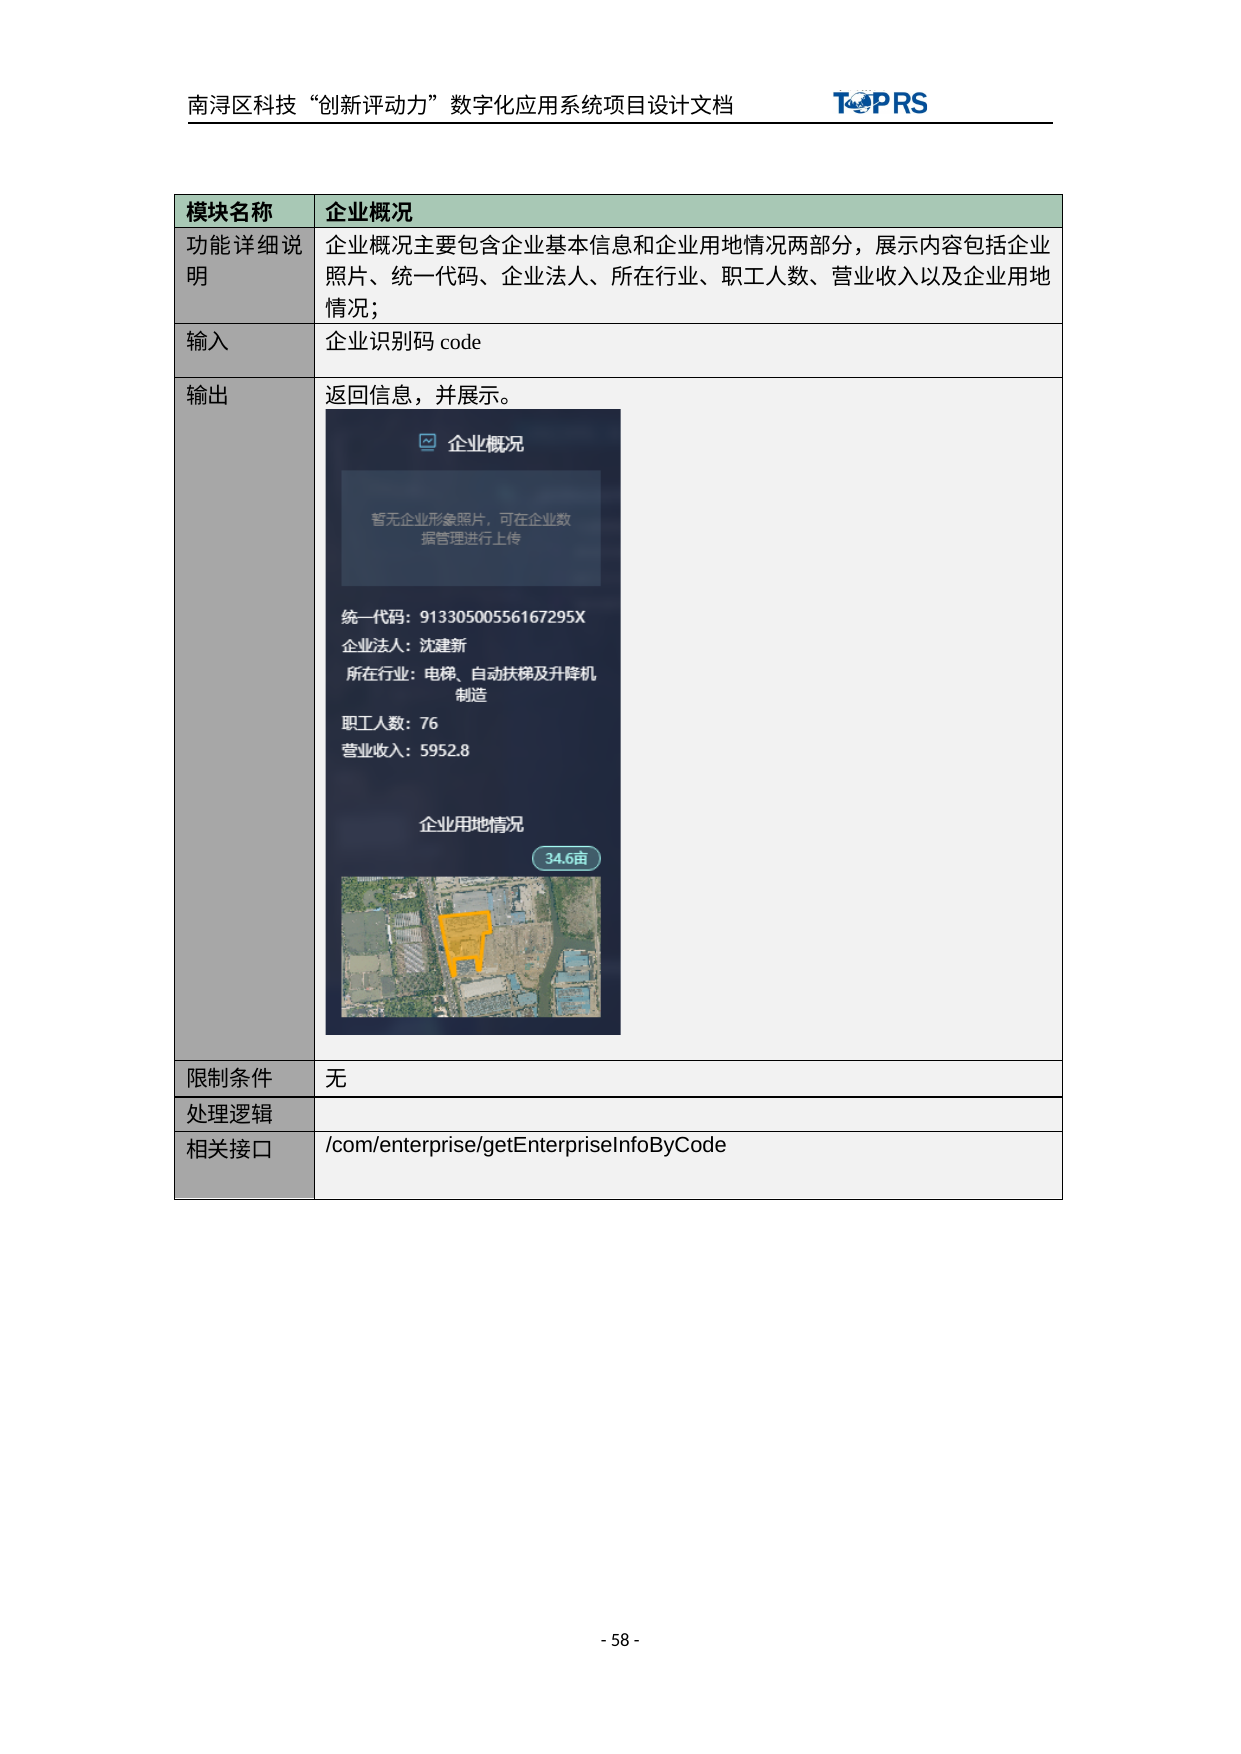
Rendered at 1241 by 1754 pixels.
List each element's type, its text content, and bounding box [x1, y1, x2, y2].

table_cell 企业概况主要包含企业基本信息和企业用地情况两部分，展示内容包括企业照片、统一代码、企业法人、所在行业、职工人数、营业收入以及企业用地情况； [315, 228, 1062, 323]
table_cell 功能详细说明 [175, 228, 314, 323]
table_header 模块名称 [175, 195, 314, 227]
table_cell /com/enterprise/getEnterpriseInfoByCode [315, 1132, 1062, 1198]
table_header 企业概况 [315, 195, 1062, 227]
table_cell 无 [315, 1061, 1062, 1096]
table_cell 返回信息，并展示。 [315, 378, 1062, 1060]
table_cell 限制条件 [175, 1061, 314, 1096]
table_cell 输出 [175, 378, 314, 1060]
table_cell 处理逻辑 [175, 1098, 314, 1131]
picture [832, 90, 928, 114]
table_cell 相关接口 [175, 1132, 314, 1198]
table_cell 企业识别码 code [315, 324, 1062, 377]
picture [325, 409, 621, 1035]
table_cell 输入 [175, 324, 314, 377]
table_cell [315, 1098, 1062, 1131]
